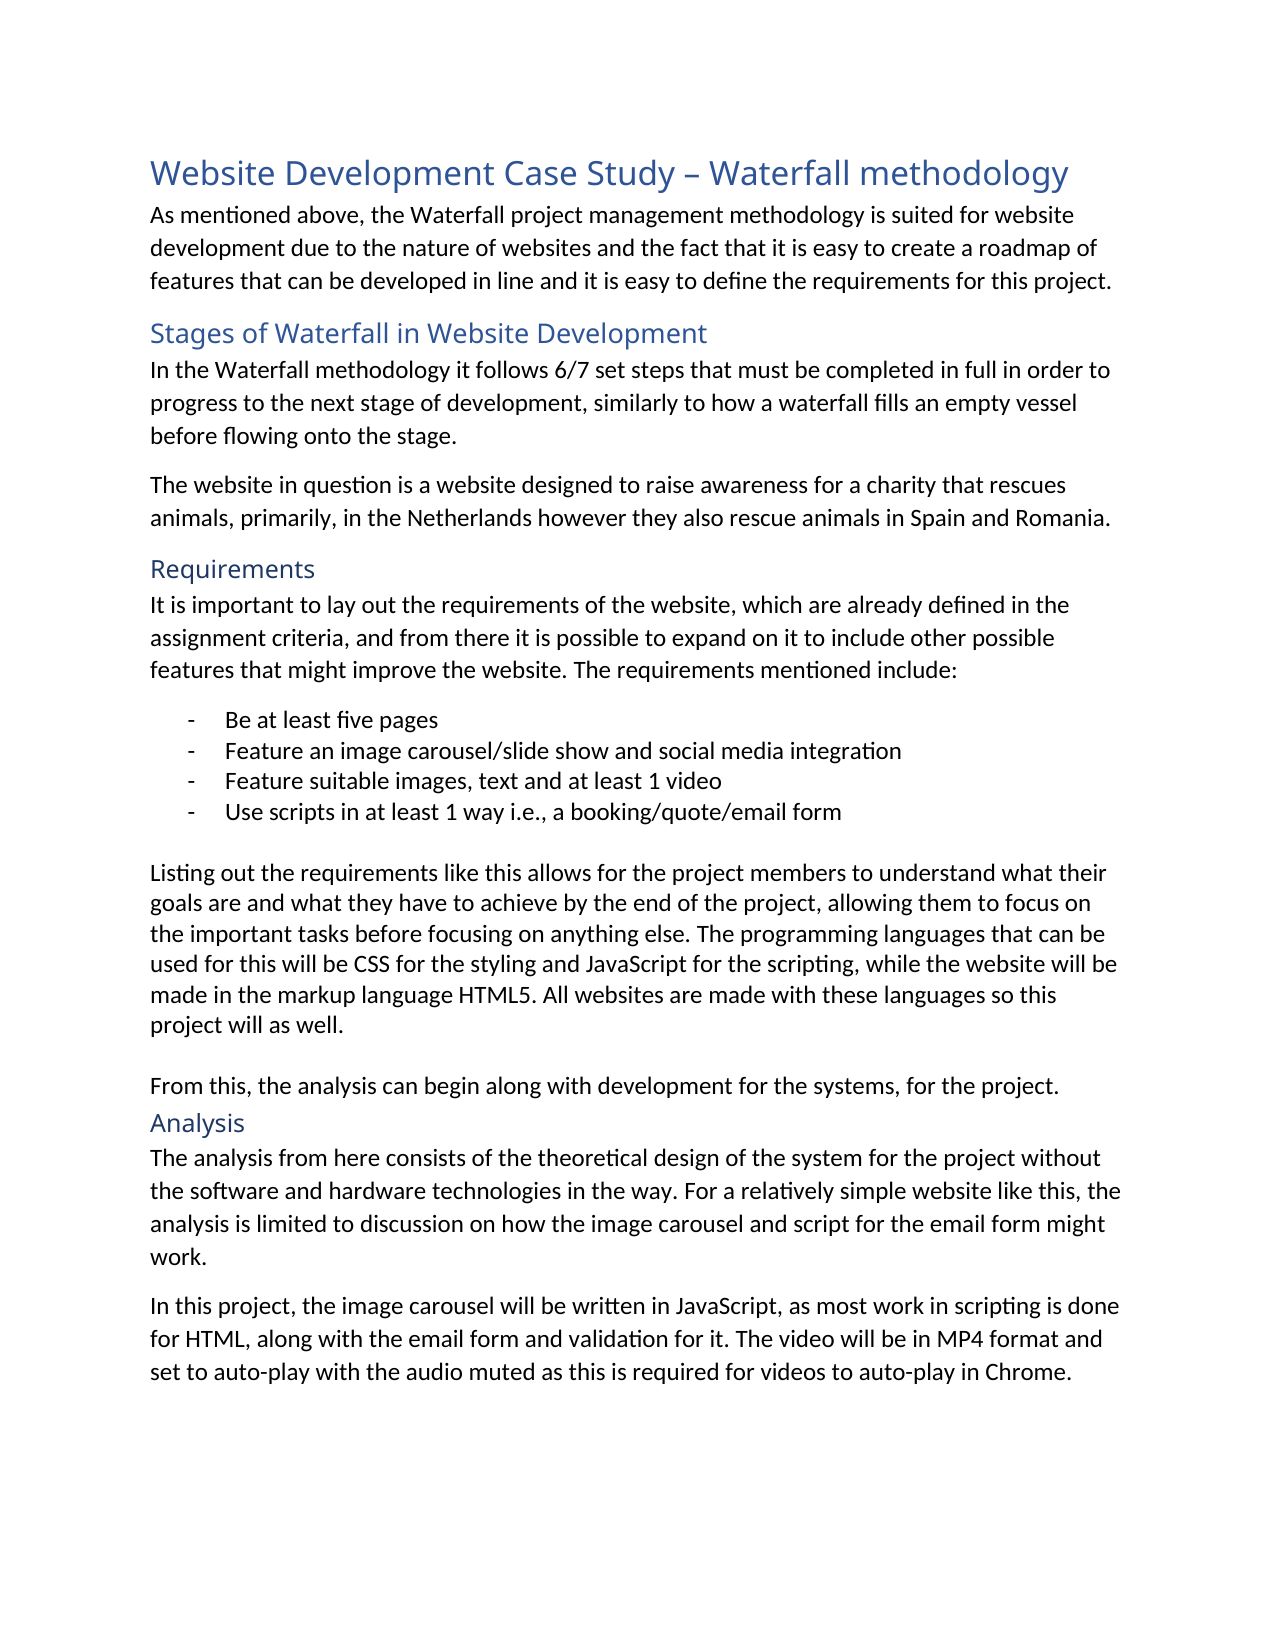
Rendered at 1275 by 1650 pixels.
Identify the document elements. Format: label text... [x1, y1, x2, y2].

subtitle Analysis [150, 1105, 1125, 1139]
text As mentioned above, the Waterfall project management methodology is suited for website development due to the nature of websites and the fact that it is easy to create a roadmap of features that can be developed in line and it is easy to define the requirements for this project. [150, 199, 1125, 295]
text The website in question is a website designed to raise awareness for a charity that rescues animals, primarily, in the Netherlands however they also rescue animals in Spain and Romania. [150, 469, 1125, 533]
text In the Waterfall methodology it follows 6/7 set steps that must be completed in full in order to progress to the next stage of development, similarly to how a waterfall fills an empty vessel before flowing onto the stage. [150, 354, 1125, 451]
list Feature suitable images, text and at least 1 video [187, 765, 1125, 796]
text In this project, the image carousel will be written in JavaScript, as most work in scripting is done for HTML, along with the email form and validation for it. The video will be in MP4 format and set to auto-play with the audio muted as this is required for videos to auto-play in Chrome. [150, 1290, 1125, 1387]
subtitle Requirements [150, 552, 1125, 586]
text The analysis from here consists of the theoretical design of the system for the project without the software and hardware technologies in the way. For a relatively simple website like this, the analysis is limited to discussion on how the image carousel and script for the email form might work. [150, 1142, 1125, 1271]
subtitle Stages of Waterfall in Website Development [150, 314, 1125, 351]
list Use scripts in at least 1 way i.e., a booking/quote/email form [187, 796, 1125, 826]
text It is important to lay out the requirements of the website, which are already defined in the assignment criteria, and from there it is possible to expand on it to include other possible features that might improve the website. The requirements mentioned include: [150, 589, 1125, 685]
list Be at least five pages [187, 704, 1125, 735]
text From this, the analysis can begin along with development for the systems, for the project. [150, 1071, 1125, 1101]
list Feature an image carousel/slide show and social media integration [187, 735, 1125, 765]
subtitle Website Development Case Study – Waterfall methodology [150, 150, 1125, 195]
text Listing out the requirements like this allows for the project members to understand what their goals are and what they have to achieve by the end of the project, allowing them to focus on the important tasks before focusing on anything else. The programming languages that can be used for this will be CSS for the styling and JavaScript for the scripting, while the website will be made in the markup language HTML5. All websites are made with these languages so this project will as well. [150, 857, 1125, 1040]
